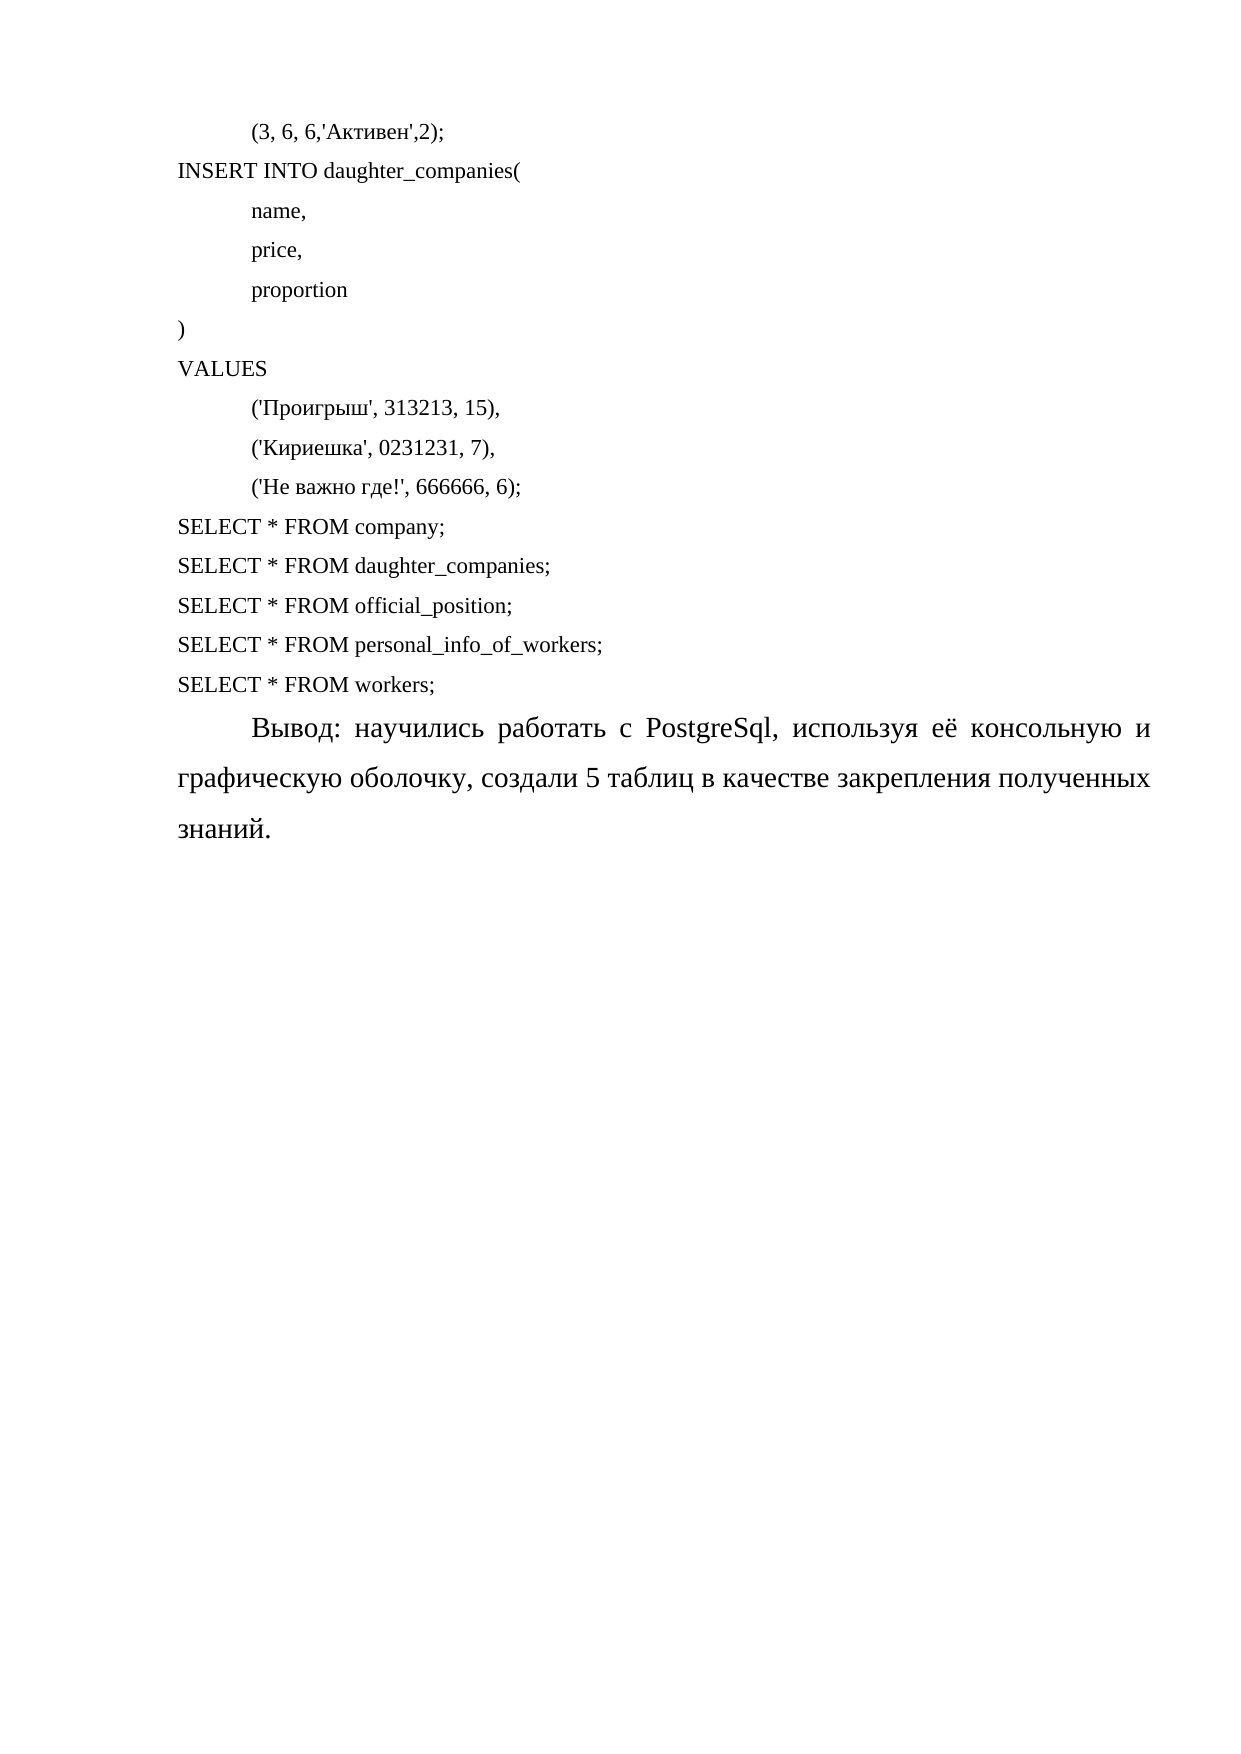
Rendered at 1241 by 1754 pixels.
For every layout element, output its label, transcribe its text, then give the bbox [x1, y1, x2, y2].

text Вывод: научились работать с PostgreSql, используя её консольную и графическую оболочку, создали 5 таблиц в качестве закрепления полученных знаний. [177, 710, 1152, 844]
text (3, 6, 6,'Активен',2); [177, 118, 1152, 144]
text VALUES [177, 355, 1152, 381]
text ) [177, 316, 1152, 342]
text INSERT INTO daughter_companies( [177, 158, 1152, 184]
text SELECT * FROM daughter_companies; [177, 552, 1152, 579]
text ('Не важно где!', 666666, 6); [177, 473, 1152, 500]
text proportion [177, 276, 1152, 302]
text SELECT * FROM official_position; [177, 592, 1152, 618]
text SELECT * FROM company; [177, 513, 1152, 539]
text SELECT * FROM personal_info_of_workers; [177, 631, 1152, 658]
text ('Проигрыш', 313213, 15), [177, 394, 1152, 421]
text SELECT * FROM workers; [177, 671, 1152, 697]
text ('Кириешка', 0231231, 7), [177, 434, 1152, 460]
text name, [177, 197, 1152, 223]
text price, [177, 237, 1152, 263]
